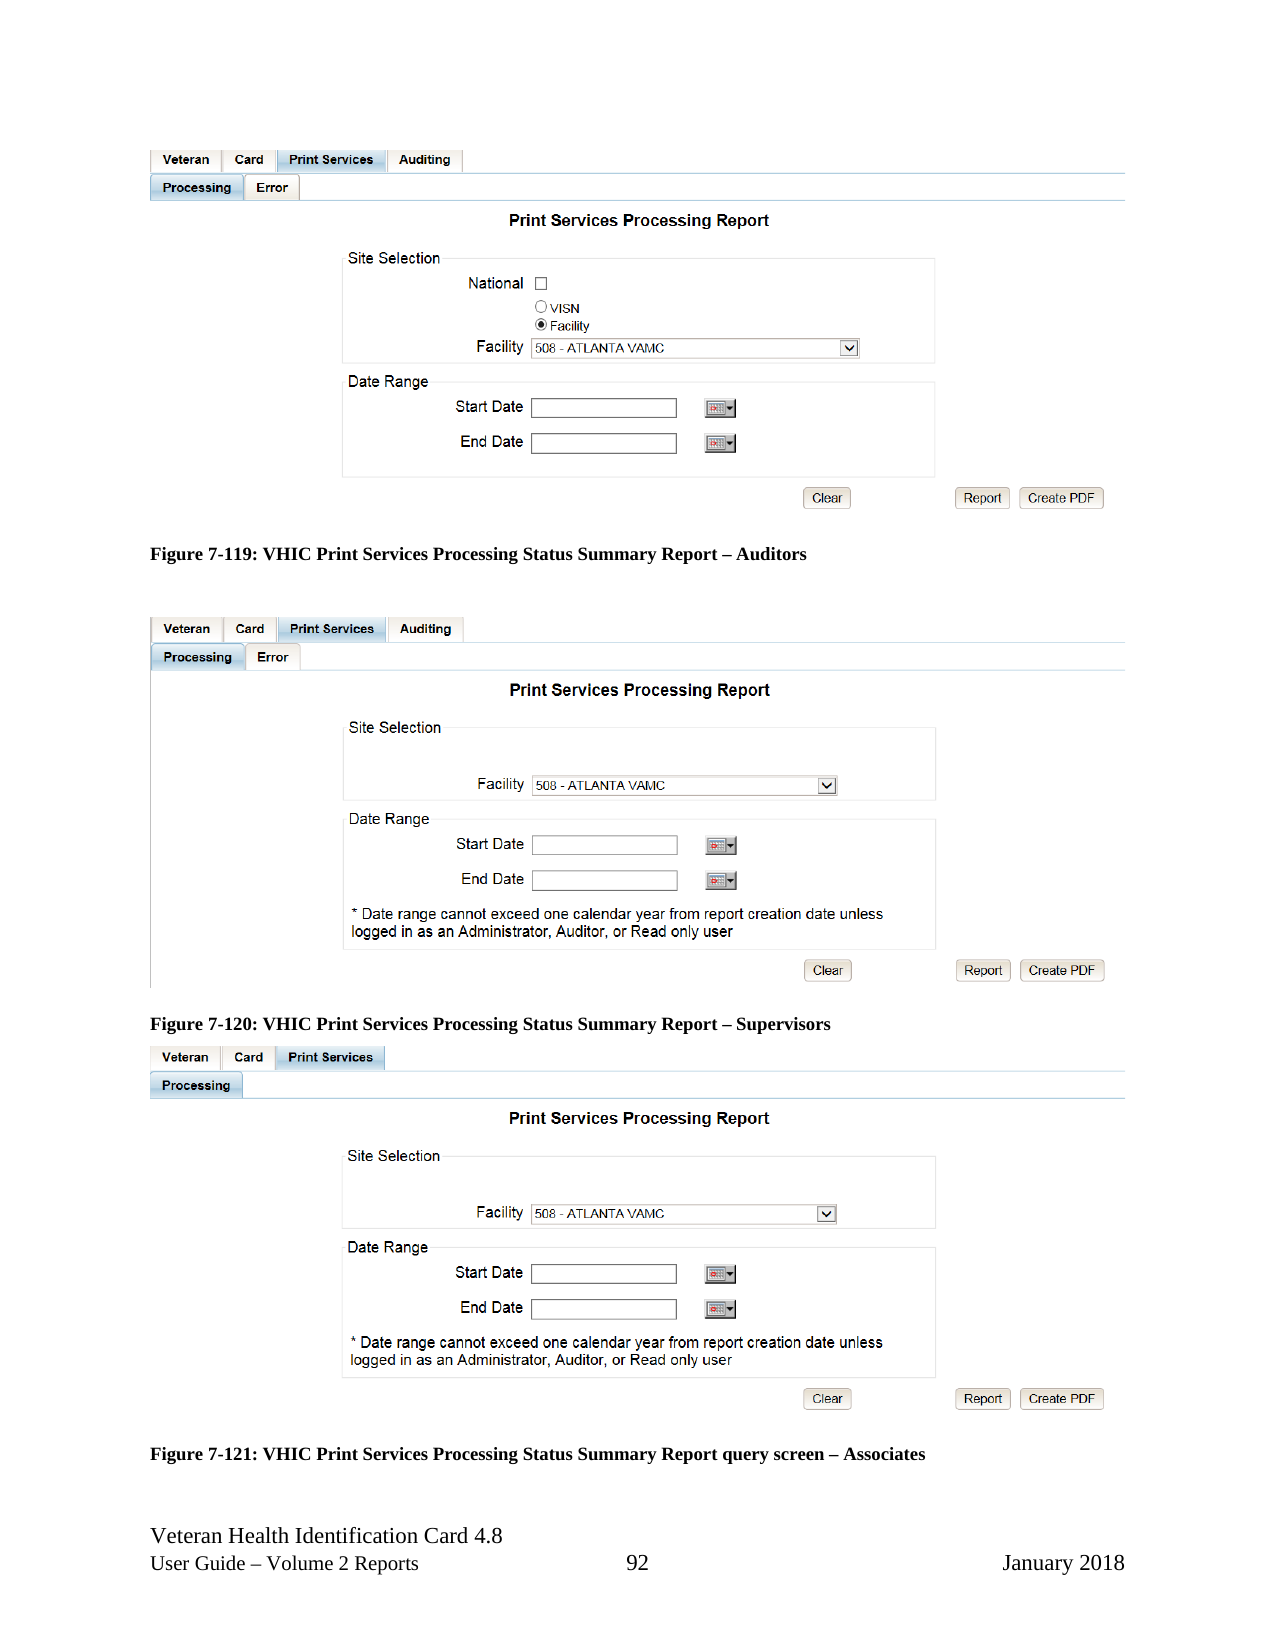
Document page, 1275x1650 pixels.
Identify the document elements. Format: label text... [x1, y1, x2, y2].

picture [150, 617, 1125, 988]
picture [150, 1046, 1125, 1418]
picture [150, 150, 1125, 518]
